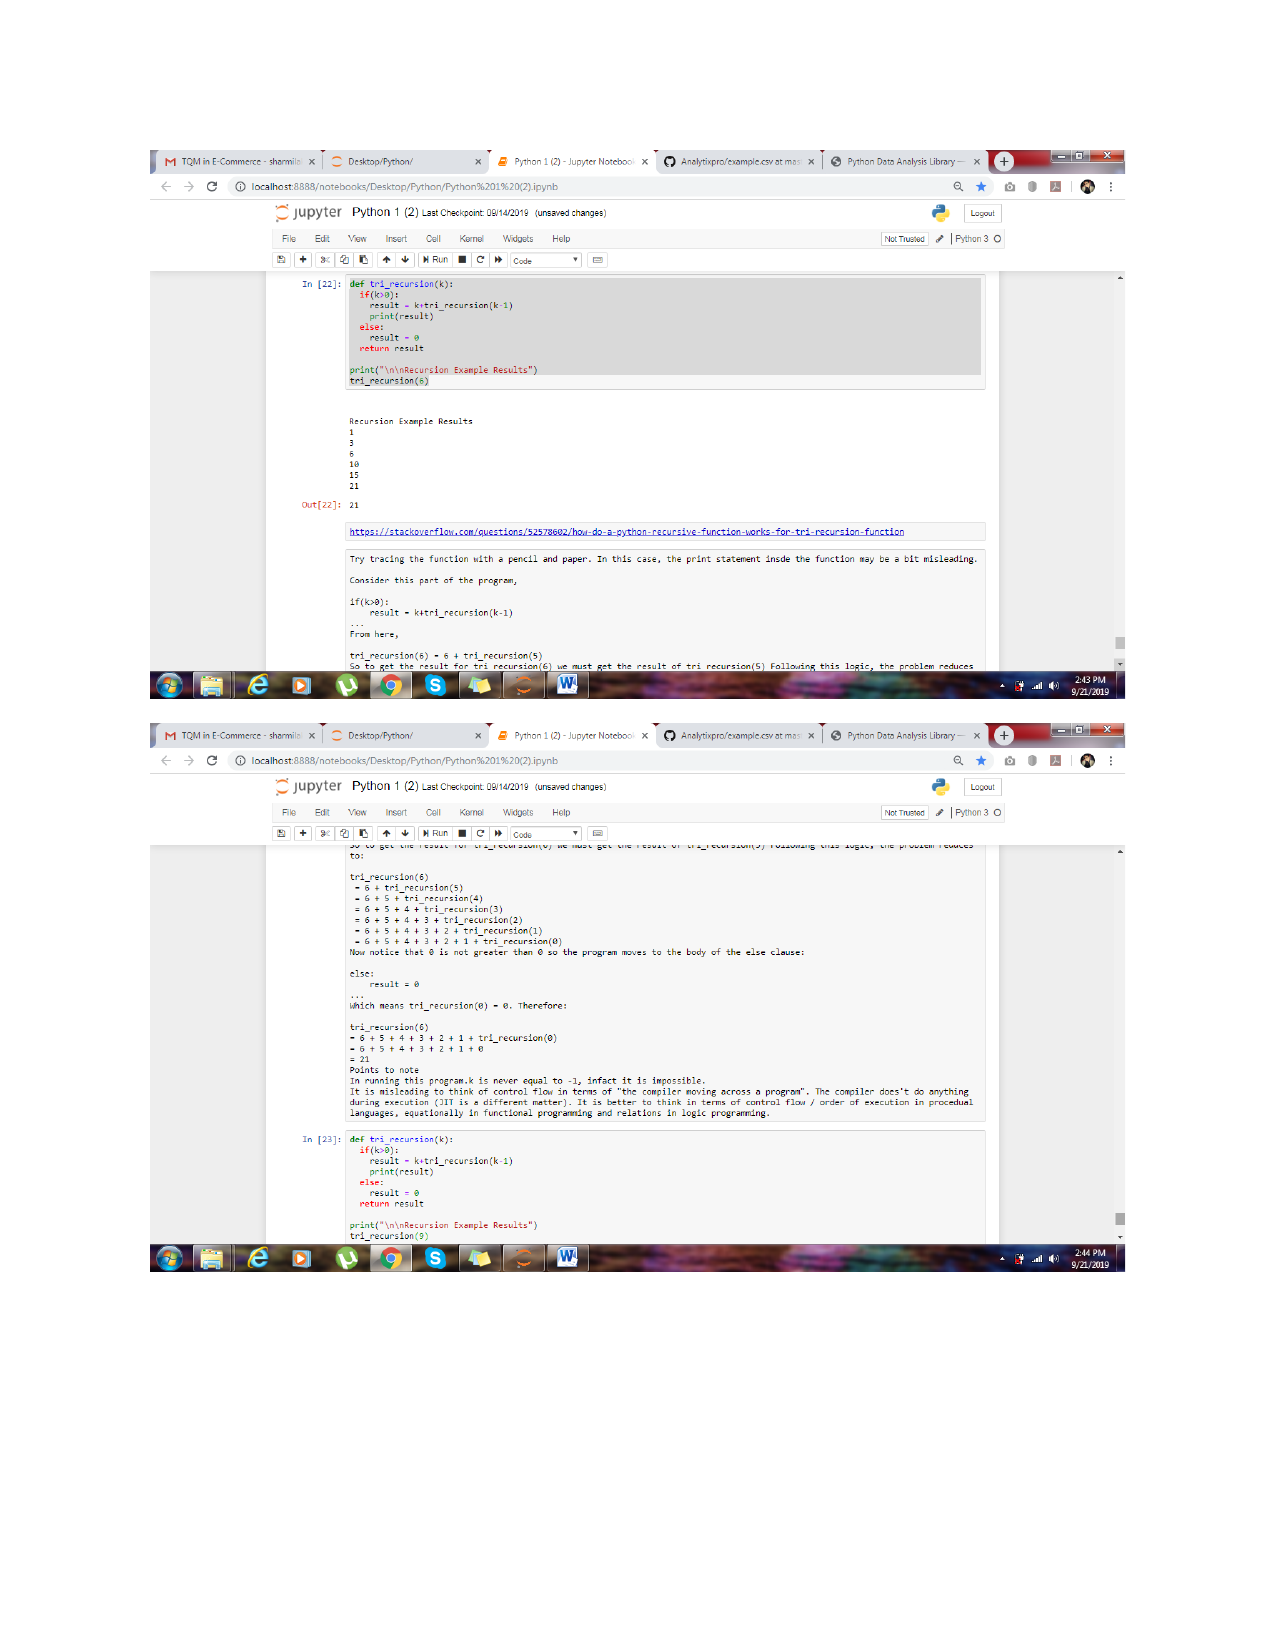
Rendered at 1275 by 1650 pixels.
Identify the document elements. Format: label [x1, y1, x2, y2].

picture [150, 150, 1125, 699]
picture [150, 723, 1125, 1272]
